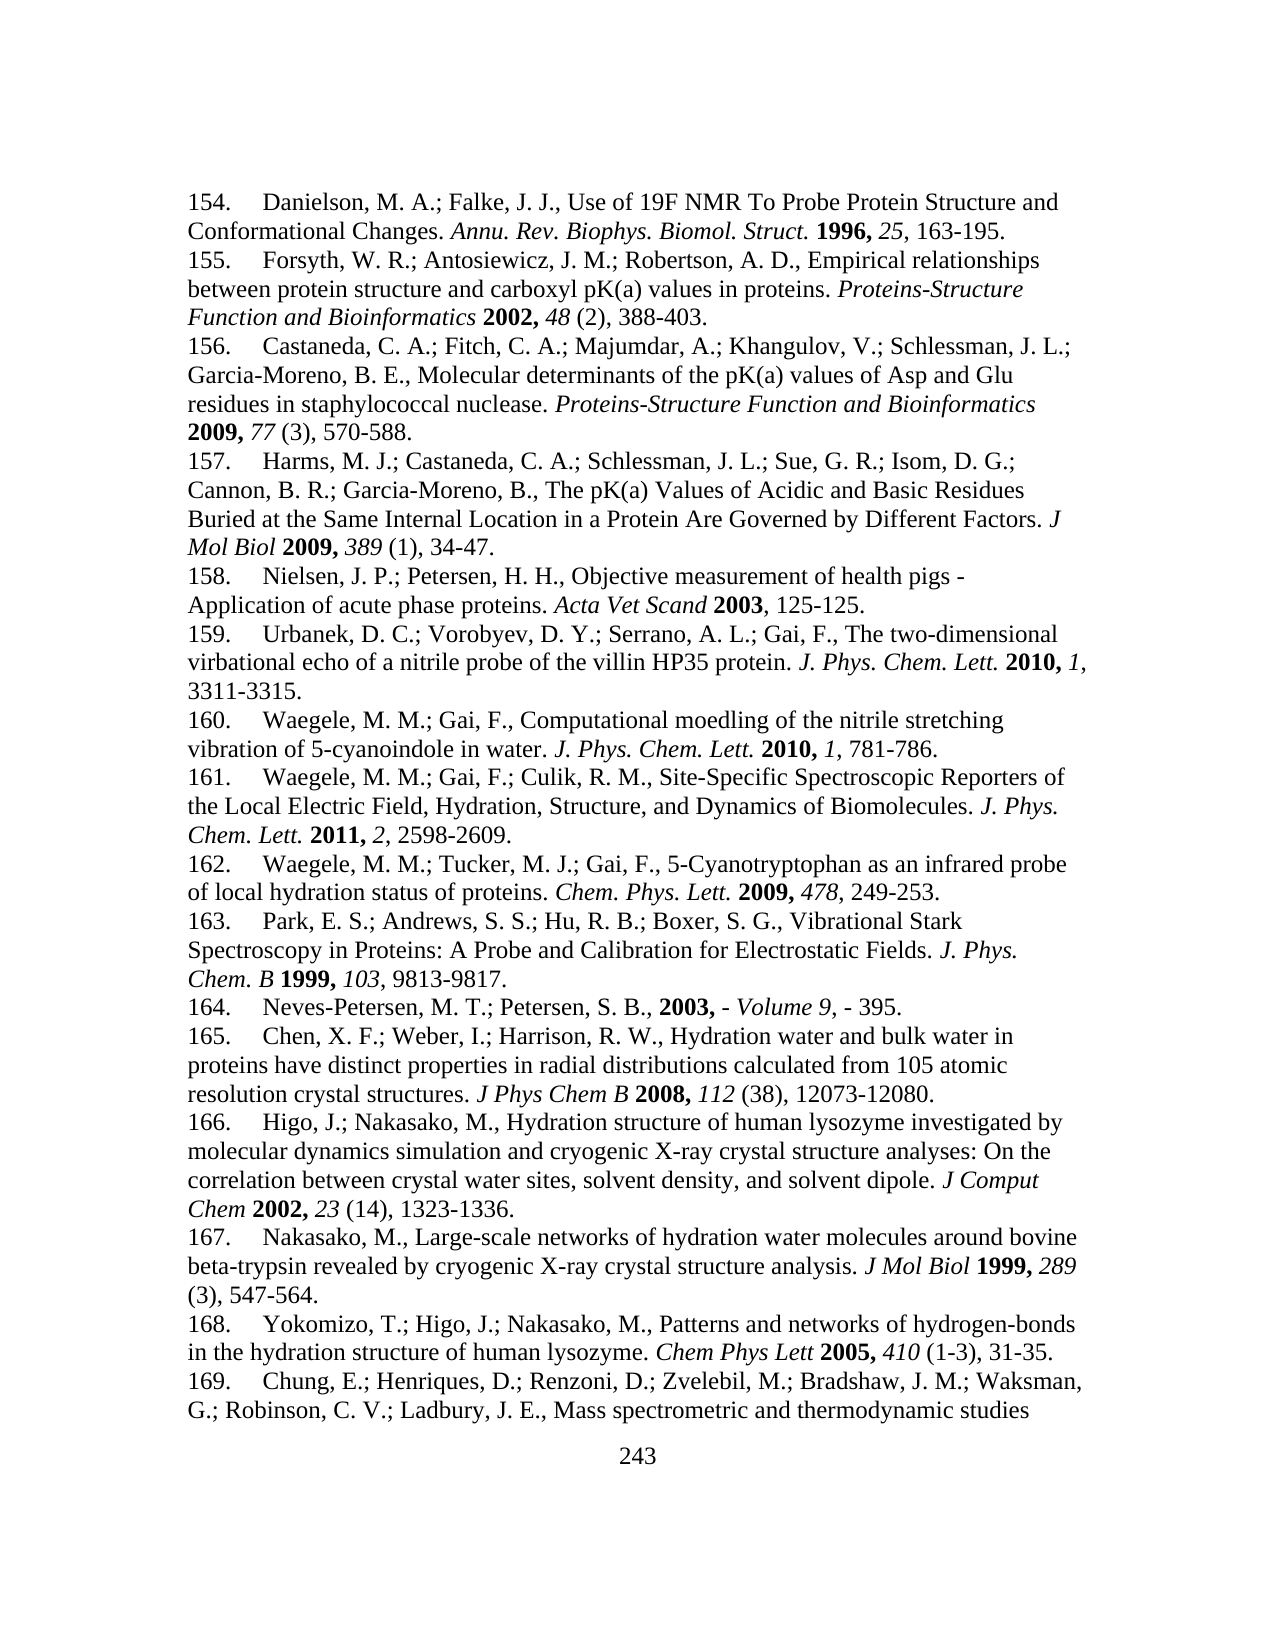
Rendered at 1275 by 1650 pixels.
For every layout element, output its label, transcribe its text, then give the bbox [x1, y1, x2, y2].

text 161. Waegele, M. M.; Gai, F.; Culik, R. M., Site-Specific Spectroscopic Reporters of the Local Electric Field, Hydration, Structure, and Dynamics of Biomolecules. J. Phys. Chem. Lett. 2011, 2, 2598-2609. [187, 762, 1087, 849]
text 162. Waegele, M. M.; Tucker, M. J.; Gai, F., 5-Cyanotryptophan as an infrared probe of local hydration status of proteins. Chem. Phys. Lett. 2009, 478, 249-253. [187, 849, 1087, 906]
text 155. Forsyth, W. R.; Antosiewicz, J. M.; Robertson, A. D., Empirical relationships between protein structure and carboxyl pK(a) values in proteins. Proteins-Structure Function and Bioinformatics 2002, 48 (2), 388-403. [187, 245, 1087, 331]
text 165. Chen, X. F.; Weber, I.; Harrison, R. W., Hydration water and bulk water in proteins have distinct properties in radial distributions calculated from 105 atomic resolution crystal structures. J Phys Chem B 2008, 112 (38), 12073-12080. [187, 1021, 1087, 1107]
text 166. Higo, J.; Nakasako, M., Hydration structure of human lysozyme investigated by molecular dynamics simulation and cryogenic X-ray crystal structure analyses: On the correlation between crystal water sites, solvent density, and solvent dipole. J Comput Chem 2002, 23 (14), 1323-1336. [187, 1107, 1087, 1222]
text 167. Nakasako, M., Large-scale networks of hydration water molecules around bovine beta-trypsin revealed by cryogenic X-ray crystal structure analysis. J Mol Biol 1999, 289 (3), 547-564. [187, 1222, 1087, 1309]
text 159. Urbanek, D. C.; Vorobyev, D. Y.; Serrano, A. L.; Gai, F., The two-dimensional virbational echo of a nitrile probe of the villin HP35 protein. J. Phys. Chem. Lett. 2010, 1, 3311-3315. [187, 619, 1087, 705]
text 163. Park, E. S.; Andrews, S. S.; Hu, R. B.; Boxer, S. G., Vibrational Stark Spectroscopy in Proteins: A Probe and Calibration for Electrostatic Fields. J. Phys. Chem. B 1999, 103, 9813-9817. [187, 906, 1087, 992]
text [187, 1366, 1087, 1424]
text 156. Castaneda, C. A.; Fitch, C. A.; Majumdar, A.; Khangulov, V.; Schlessman, J. L.; Garcia-Moreno, B. E., Molecular determinants of the pK(a) values of Asp and Glu residues in staphylococcal nuclease. Proteins-Structure Function and Bioinformatics 2009, 77 (3), 570-588. [187, 331, 1087, 446]
text 158. Nielsen, J. P.; Petersen, H. H., Objective measurement of health pigs - Application of acute phase proteins. Acta Vet Scand 2003, 125-125. [187, 561, 1087, 619]
text 164. Neves-Petersen, M. T.; Petersen, S. B., 2003, - Volume 9, - 395. [187, 992, 1087, 1021]
text 168. Yokomizo, T.; Higo, J.; Nakasako, M., Patterns and networks of hydrogen-bonds in the hydration structure of human lysozyme. Chem Phys Lett 2005, 410 (1-3), 31-35. [187, 1309, 1087, 1366]
text 154. Danielson, M. A.; Falke, J. J., Use of 19F NMR To Probe Protein Structure and Conformational Changes. Annu. Rev. Biophys. Biomol. Struct. 1996, 25, 163-195. [187, 187, 1087, 245]
text 157. Harms, M. J.; Castaneda, C. A.; Schlessman, J. L.; Sue, G. R.; Isom, D. G.; Cannon, B. R.; Garcia-Moreno, B., The pK(a) Values of Acidic and Basic Residues Buried at the Same Internal Location in a Protein Are Governed by Different Factors. J Mol Biol 2009, 389 (1), 34-47. [187, 446, 1087, 561]
text 160. Waegele, M. M.; Gai, F., Computational moedling of the nitrile stretching vibration of 5-cyanoindole in water. J. Phys. Chem. Lett. 2010, 1, 781-786. [187, 705, 1087, 762]
